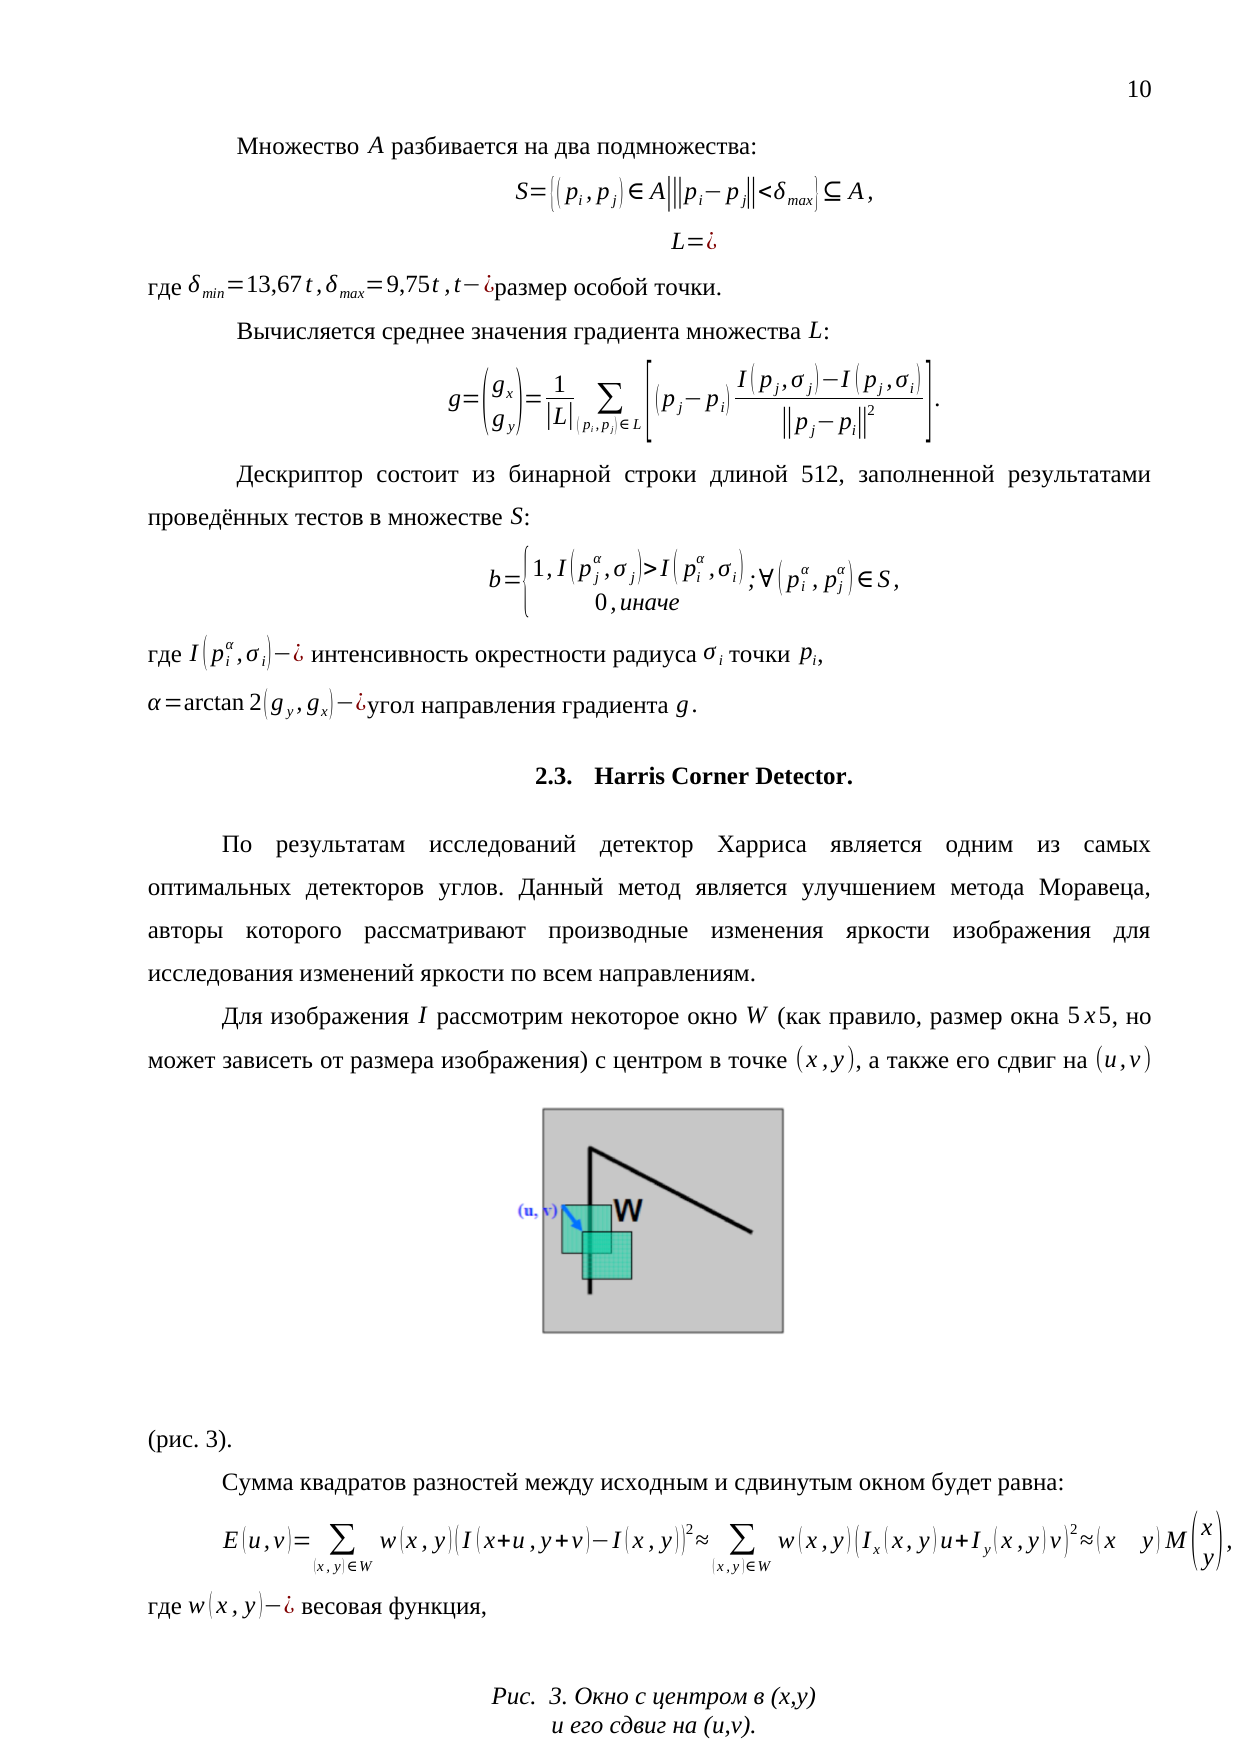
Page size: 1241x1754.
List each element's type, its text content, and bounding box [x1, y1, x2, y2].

text Дескриптор состоит из бинарной строки длиной 512, заполненной результатами проведённых тестов в множестве : [148, 459, 1152, 531]
text где интенсивность окрестности радиуса точки , [148, 634, 1152, 672]
subtitle Harris Corner Detector. [236, 761, 1152, 789]
text где весовая функция, [148, 1590, 1152, 1621]
text Для изображения рассмотрим некоторое окно (как правило, размер окна , но может зависеть от размера изображения) с центром в точке , а также его сдвиг на (рис. 3). [148, 1001, 1152, 1453]
text где размер особой точки. [148, 270, 1152, 302]
picture [502, 1105, 826, 1361]
text По результатам исследований детектор Харриса является одним из самых оптимальных детекторов углов. Данный метод является улучшением метода Моравеца, авторы которого рассматривают производные изменения яркости изображения для исследования изменений яркости по всем направлениям. [148, 829, 1152, 987]
text Множество разбивается на два подмножества: [148, 131, 1152, 160]
text Вычисляется среднее значения градиента множества : [148, 316, 1152, 345]
text Сумма квадратов разностей между исходным и сдвинутым окном будет равна: [148, 1467, 1152, 1496]
text угол направления градиента [148, 687, 1152, 721]
